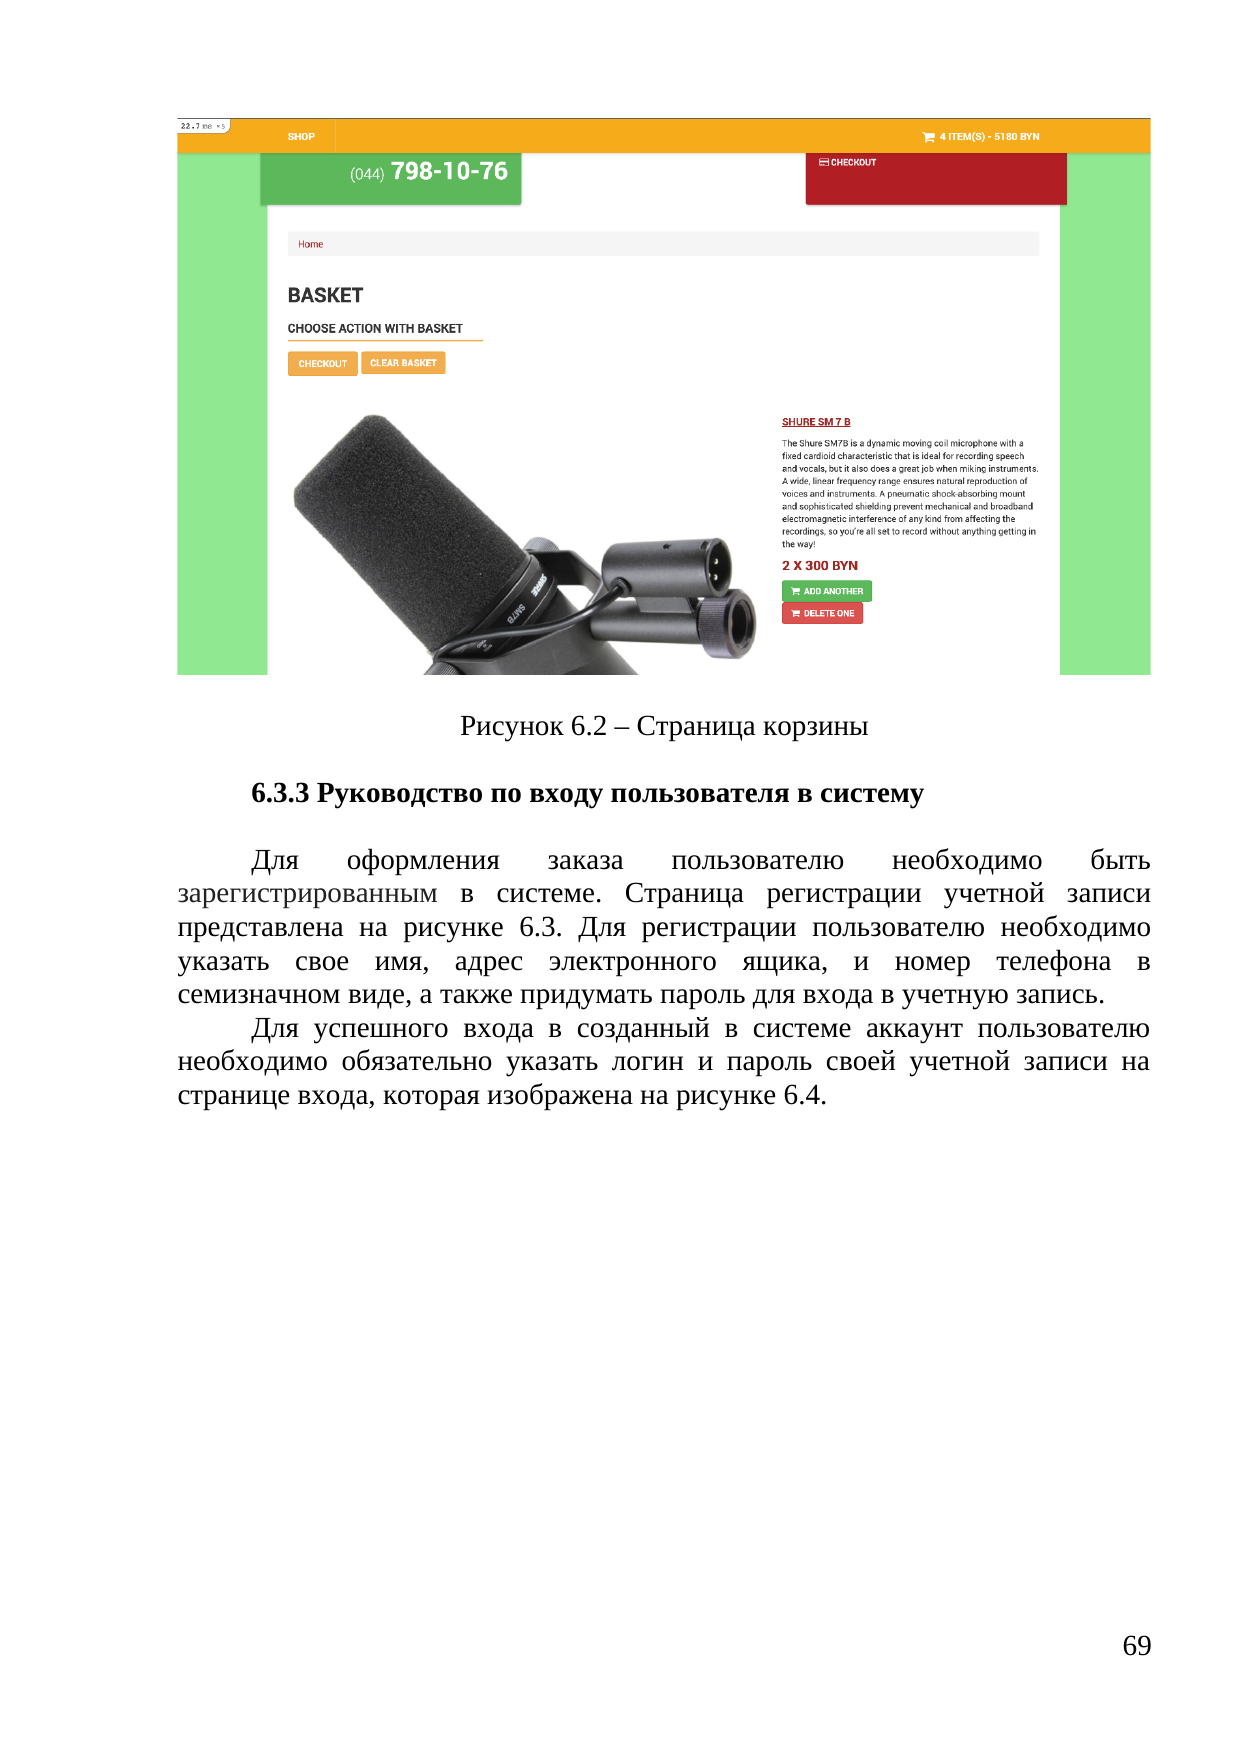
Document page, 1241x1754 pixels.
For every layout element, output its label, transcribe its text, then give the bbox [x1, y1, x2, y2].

text Для оформления заказа пользователю необходимо быть зарегистрированным в системе. Страница регистрации учетной записи представлена на рисунке 6.3. Для регистрации пользователю необходимо указать свое имя, адрес электронного ящика, и номер телефона в семизначном виде, а также придумать пароль для входа в учетную запись. [177, 842, 1152, 1010]
text Рисунок 6.2 – Страница корзины [177, 708, 1152, 741]
subtitle 6.3.3 Руководство по входу пользователя в систему [177, 775, 1152, 808]
text Для успешного входа в созданный в системе аккаунт пользователю необходимо обязательно указать логин и пароль своей учетной записи на странице входа, которая изображена на рисунке 6.4. [177, 1010, 1152, 1110]
picture [177, 118, 1151, 675]
